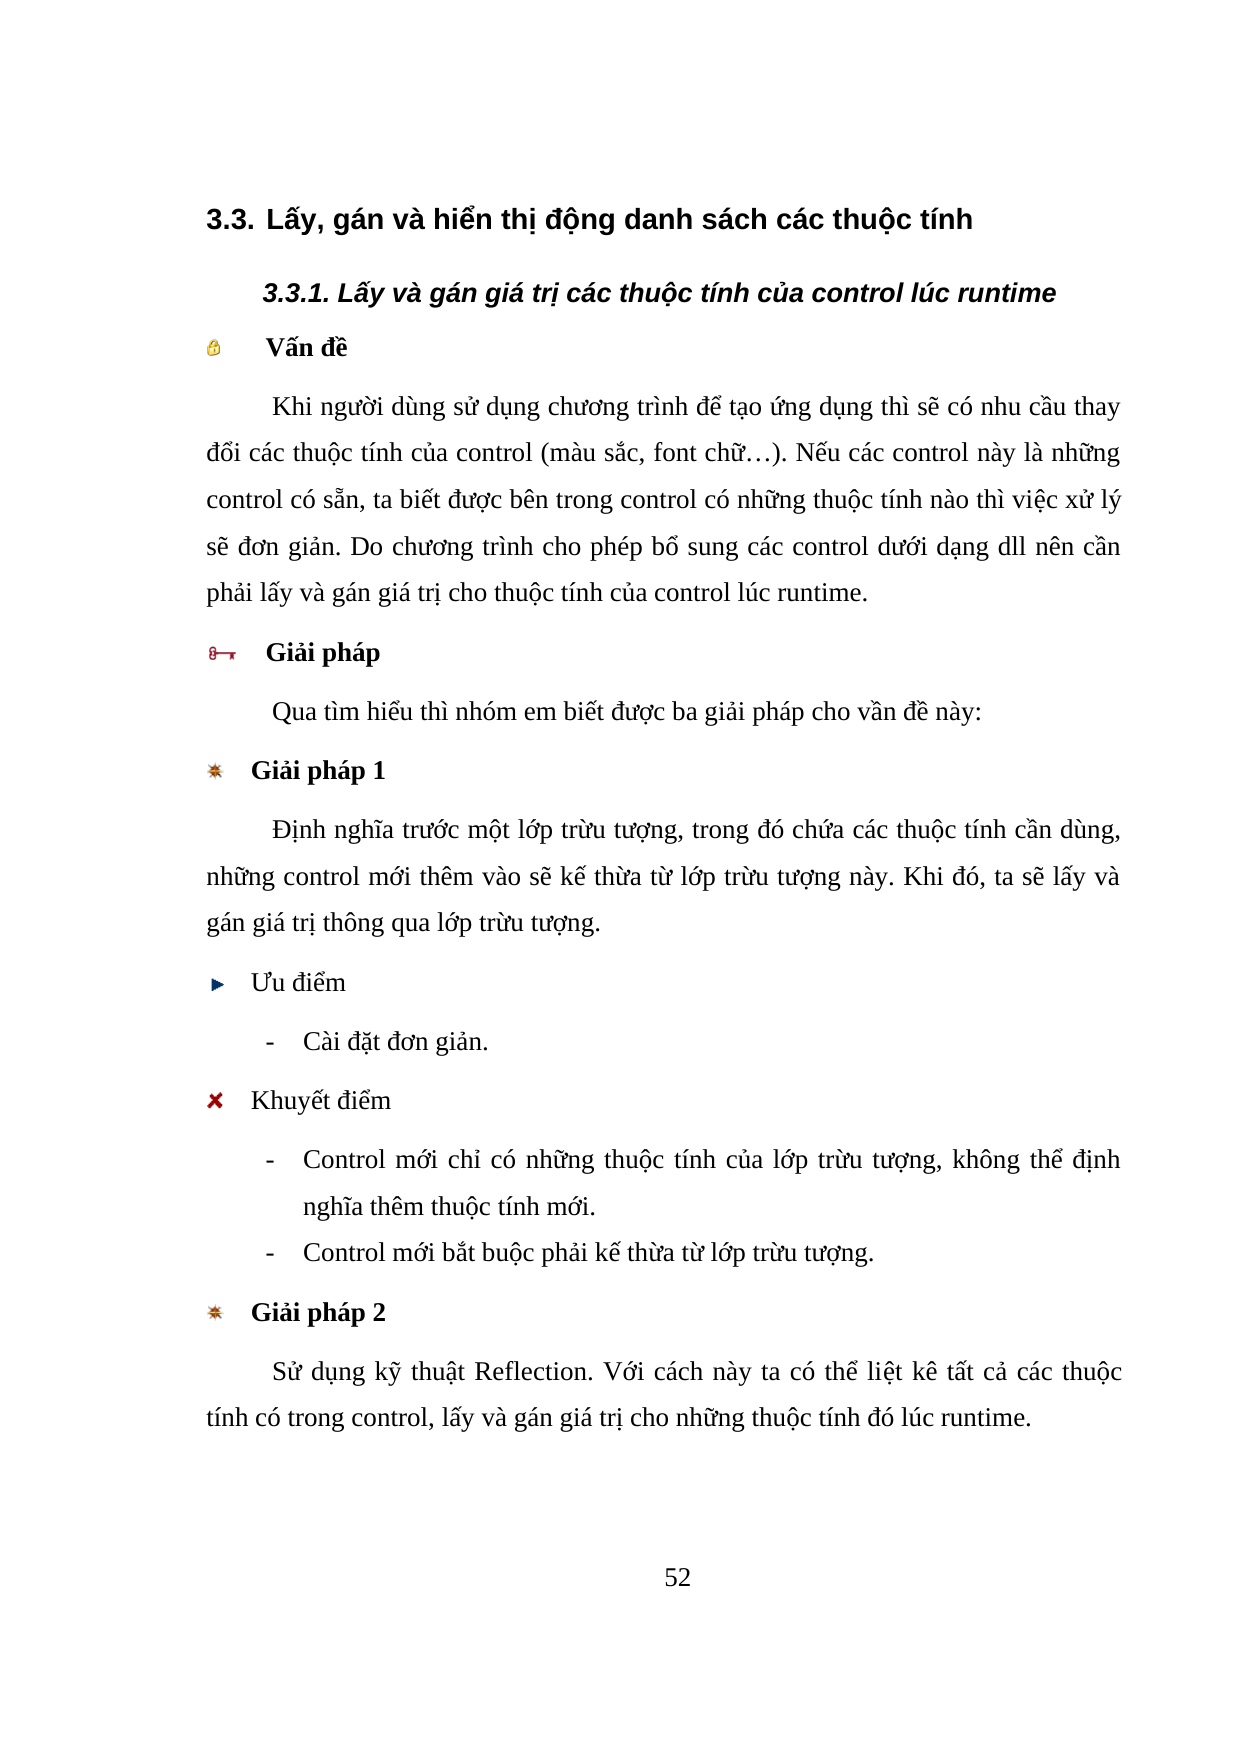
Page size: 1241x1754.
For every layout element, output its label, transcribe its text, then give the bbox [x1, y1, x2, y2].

picture [207, 974, 224, 991]
picture [207, 1092, 224, 1110]
picture [207, 1304, 224, 1321]
text Khuyết điểm [206, 1084, 1122, 1115]
text Control mới chỉ có những thuộc tính của lớp trừu tượng, không thể định nghĩa thêm thuộc tính mới. [265, 1143, 1122, 1221]
text Giải pháp 1 [206, 754, 1122, 785]
text Ưu điểm [206, 966, 1122, 997]
subtitle Lấy và gán giá trị các thuộc tính của control lúc runtime [262, 277, 1122, 309]
text Giải pháp 2 [206, 1296, 1122, 1327]
text Qua tìm hiểu thì nhóm em biết được ba giải pháp cho vần đề này: [206, 695, 1122, 726]
text Định nghĩa trước một lớp trừu tượng, trong đó chứa các thuộc tính cần dùng, những control mới thêm vào sẽ kế thừa từ lớp trừu tượng này. Khi đó, ta sẽ lấy và gán giá trị thông qua lớp trừu tượng. [206, 813, 1122, 938]
picture [207, 339, 220, 356]
picture [207, 644, 237, 661]
text Giải pháp [206, 636, 1122, 667]
text Control mới bắt buộc phải kế thừa từ lớp trừu tượng. [265, 1236, 1122, 1268]
text Khi người dùng sử dụng chương trình để tạo ứng dụng thì sẽ có nhu cầu thay đổi các thuộc tính của control (màu sắc, font chữ…). Nếu các control này là những control có sẵn, ta biết được bên trong control có những thuộc tính nào thì việc xử lý sẽ đơn giản. Do chương trình cho phép bổ sung các control dưới dạng dll nên cần phải lấy và gán giá trị cho thuộc tính của control lúc runtime. [206, 390, 1122, 608]
text Vấn đề [206, 331, 1122, 362]
text Sử dụng kỹ thuật Reflection. Với cách này ta có thể liệt kê tất cả các thuộc tính có trong control, lấy và gán giá trị cho những thuộc tính đó lúc runtime. [206, 1355, 1122, 1433]
picture [207, 762, 224, 780]
subtitle Lấy, gán và hiển thị động danh sách các thuộc tính [206, 202, 1122, 236]
text Cài đặt đơn giản. [265, 1025, 1122, 1056]
